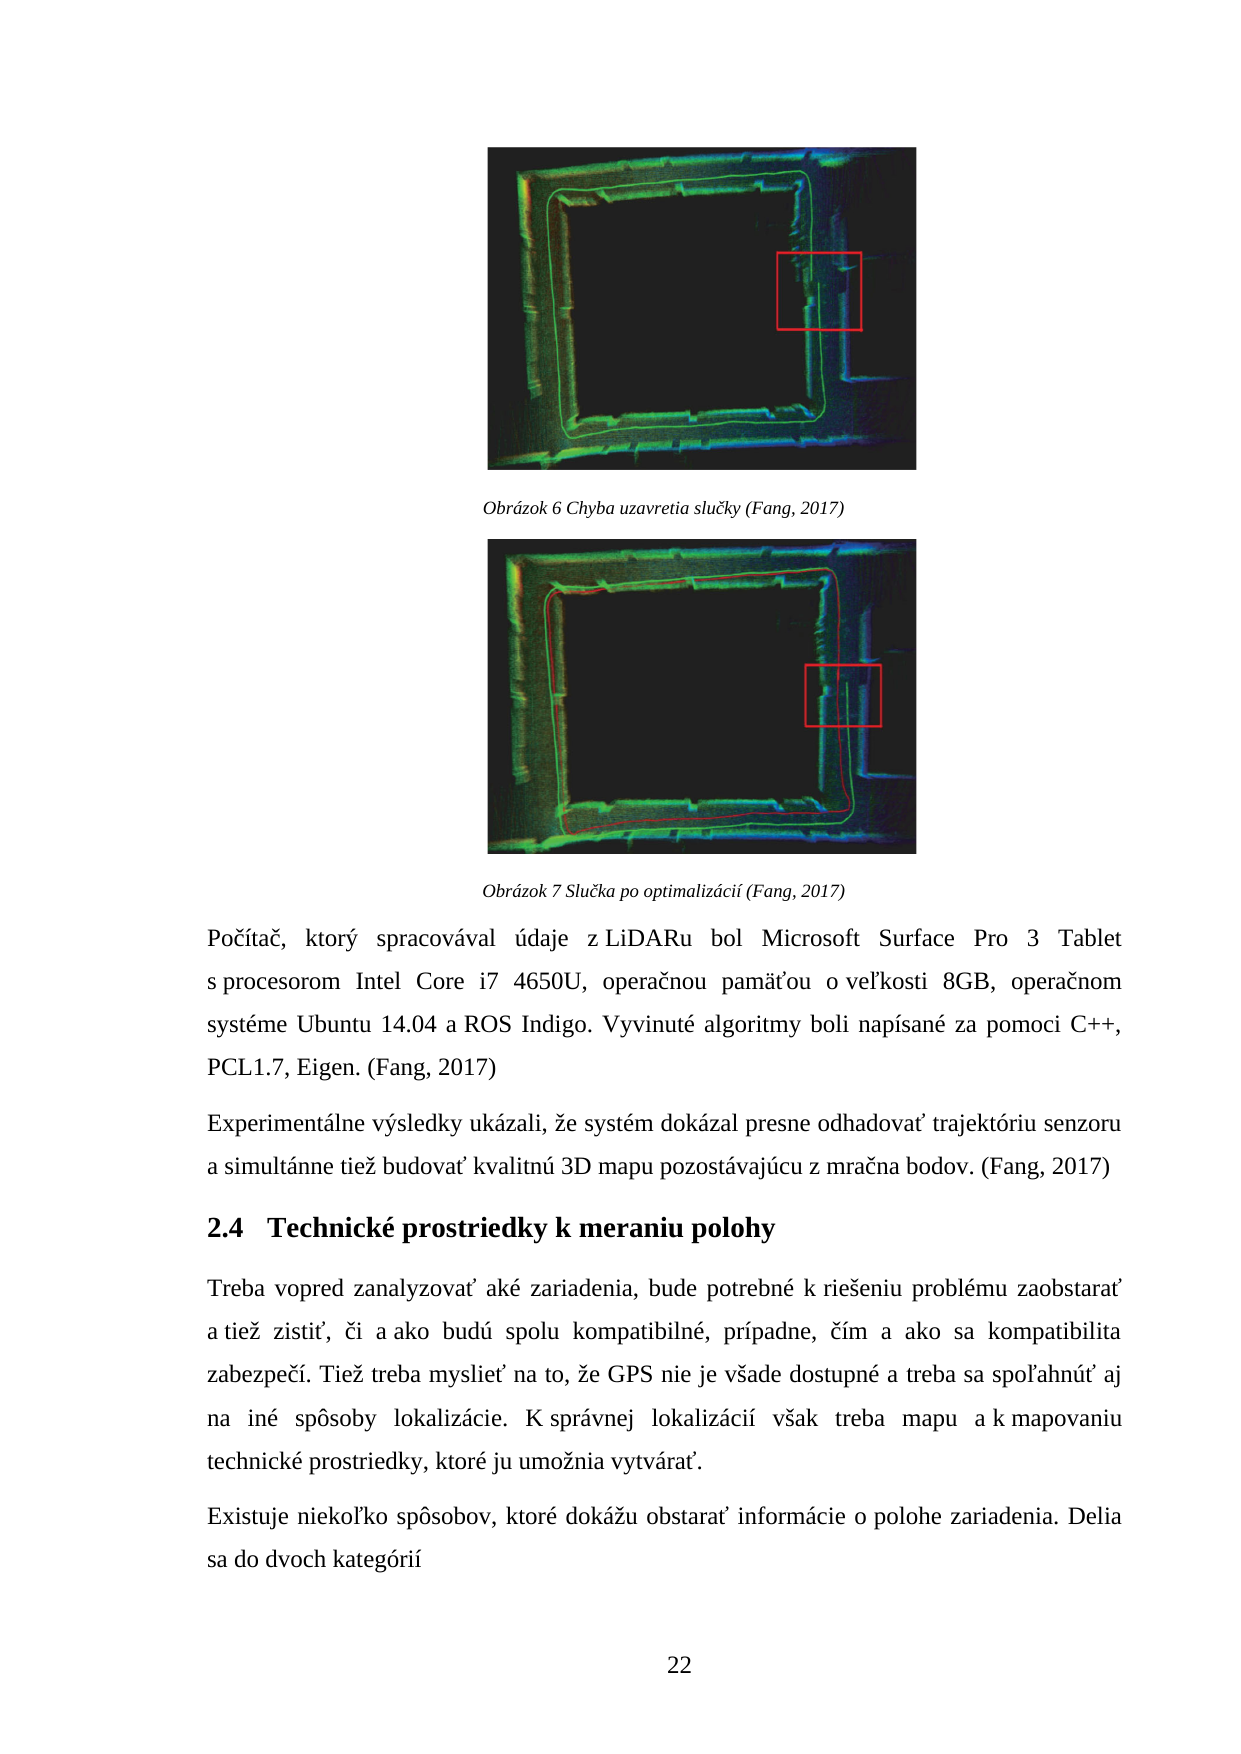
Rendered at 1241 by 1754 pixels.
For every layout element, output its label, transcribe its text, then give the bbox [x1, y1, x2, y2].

subtitle Technické prostriedky k meraniu polohy [207, 1211, 1122, 1244]
text Treba vopred zanalyzovať aké zariadenia, bude potrebné k riešeniu problému zaobstarať a tiež zistiť, či a ako budú spolu kompatibilné, prípadne, čím a ako sa kompatibilita zabezpečí. Tiež treba myslieť na to, že GPS nie je všade dostupné a treba sa spoľahnúť aj na iné spôsoby lokalizácie. K správnej lokalizácií však treba mapu a k mapovaniu technické prostriedky, ktoré ju umožnia vytvárať. [207, 1273, 1122, 1474]
picture [487, 147, 917, 470]
picture [487, 539, 917, 854]
text Obrázok 7 Slučka po optimalizácií (Fang, 2017) [207, 880, 1122, 902]
text Existuje niekoľko spôsobov, ktoré dokážu obstarať informácie o polohe zariadenia. Delia sa do dvoch kategórií [207, 1501, 1122, 1573]
text Obrázok 6 Chyba uzavretia slučky (Fang, 2017) [207, 497, 1122, 518]
text Počítač, ktorý spracovával údaje z LiDARu bol Microsoft Surface Pro 3 Tablet s procesorom Intel Core i7 4650U, operačnou pamäťou o veľkosti 8GB, operačnom systéme Ubuntu 14.04 a ROS Indigo. Vyvinuté algoritmy boli napísané za pomoci C++, PCL1.7, Eigen. (Fang, 2017) [207, 923, 1122, 1081]
text Experimentálne výsledky ukázali, že systém dokázal presne odhadovať trajektóriu senzoru a simultánne tiež budovať kvalitnú 3D mapu pozostávajúcu z mračna bodov. (Fang, 2017) [207, 1108, 1122, 1179]
